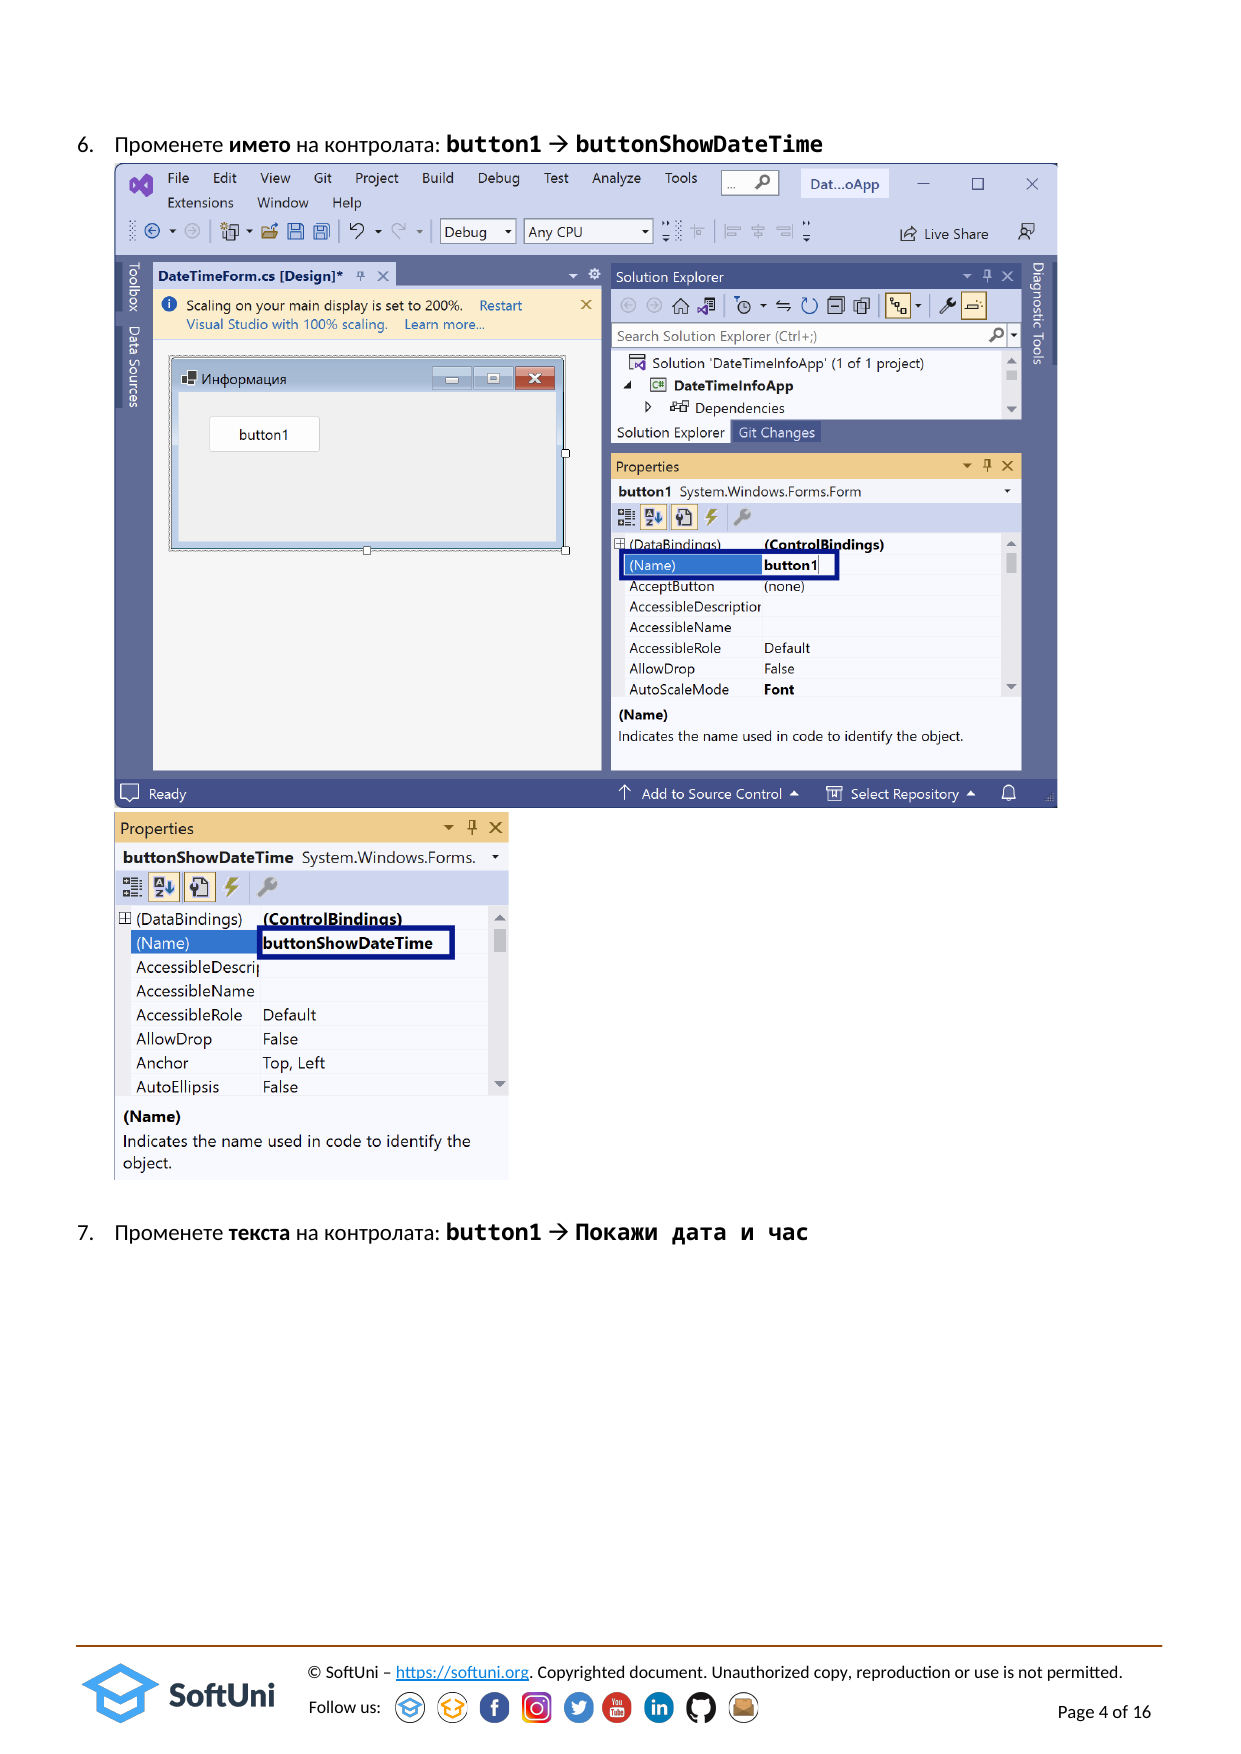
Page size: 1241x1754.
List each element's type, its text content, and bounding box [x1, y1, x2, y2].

list Променете текста на контролата: button1 Покажи дата и час [77, 1216, 1163, 1247]
picture [522, 1692, 552, 1723]
list Променете името на контролата: button1 buttonShowDateTime [77, 128, 1163, 159]
picture [644, 1714, 653, 1723]
picture [114, 163, 1058, 808]
picture [644, 1692, 653, 1701]
picture [665, 1714, 674, 1723]
picture [75, 1658, 281, 1729]
picture [114, 812, 509, 1180]
picture [658, 1705, 667, 1714]
picture [437, 1692, 468, 1723]
picture [395, 1692, 425, 1723]
picture [686, 1692, 716, 1723]
picture [602, 1692, 632, 1723]
picture [564, 1692, 594, 1723]
picture [665, 1692, 674, 1701]
picture [479, 1692, 510, 1723]
picture [728, 1692, 759, 1723]
